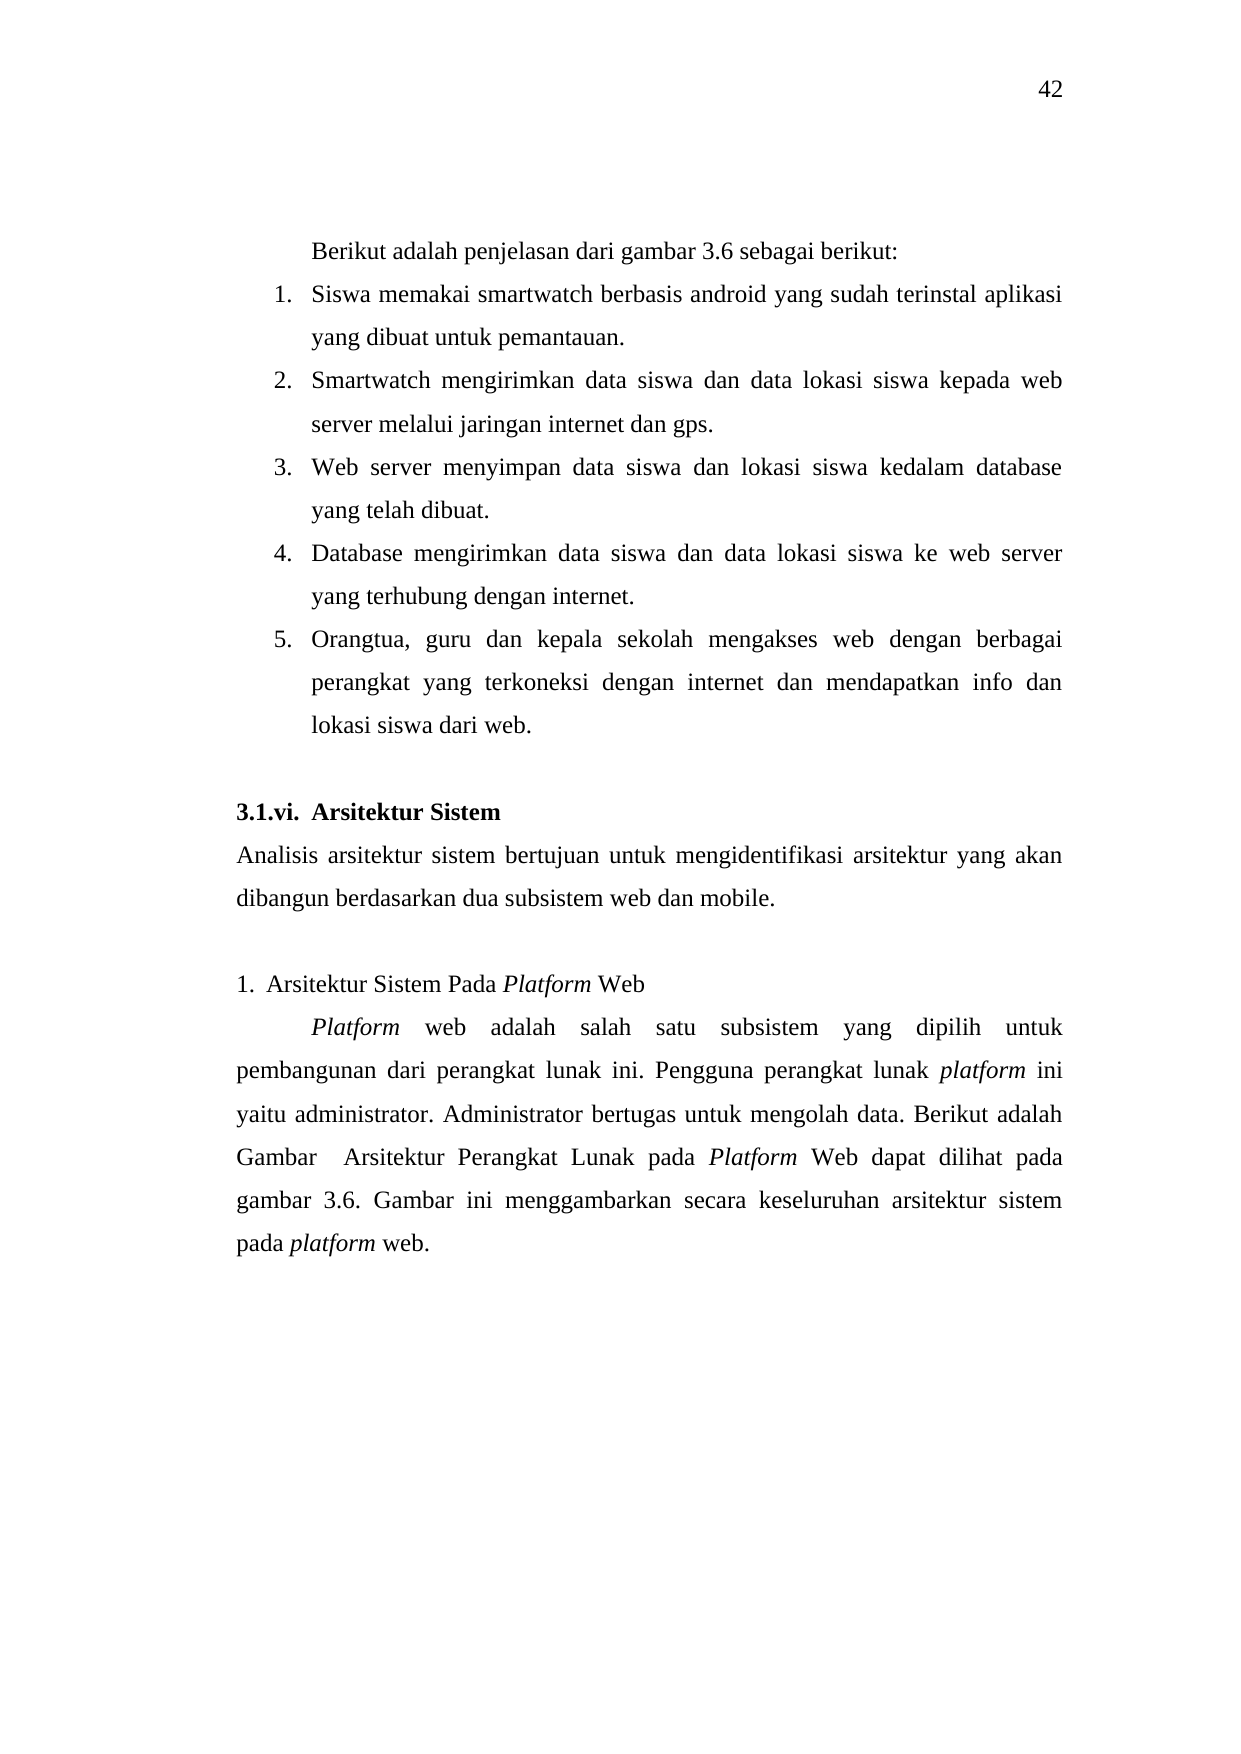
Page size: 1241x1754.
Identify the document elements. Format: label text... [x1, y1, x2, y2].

list Database mengirimkan data siswa dan data lokasi siswa ke web server yang terhubung dengan internet. [274, 538, 1063, 610]
list Web server menyimpan data siswa dan lokasi siswa kedalam database yang telah dibuat. [274, 452, 1063, 524]
text Analisis arsitektur sistem bertujuan untuk mengidentifikasi arsitektur yang akan dibangun berdasarkan dua subsistem web dan mobile. [236, 840, 1063, 912]
text Platform web adalah salah satu subsistem yang dipilih untuk pembangunan dari perangkat lunak ini. Pengguna perangkat lunak platform ini yaitu administrator. Administrator bertugas untuk mengolah data. Berikut adalah Gambar Arsitektur Perangkat Lunak pada Platform Web dapat dilihat pada gambar 3.6. Gambar ini menggambarkan secara keseluruhan arsitektur sistem pada platform web. [236, 1012, 1063, 1257]
list Orangtua, guru dan kepala sekolah mengakses web dengan berbagai perangkat yang terkoneksi dengan internet dan mendapatkan info dan lokasi siswa dari web. [274, 624, 1063, 739]
subtitle Arsitektur Sistem [236, 797, 1063, 826]
list Smartwatch mengirimkan data siswa dan data lokasi siswa kepada web server melalui jaringan internet dan gps. [274, 366, 1063, 437]
text Berikut adalah penjelasan dari gambar 3.6 sebagai berikut: [236, 236, 1063, 265]
list Arsitektur Sistem Pada Platform Web [236, 969, 1063, 998]
list Siswa memakai smartwatch berbasis android yang sudah terinstal aplikasi yang dibuat untuk pemantauan. [274, 279, 1063, 351]
